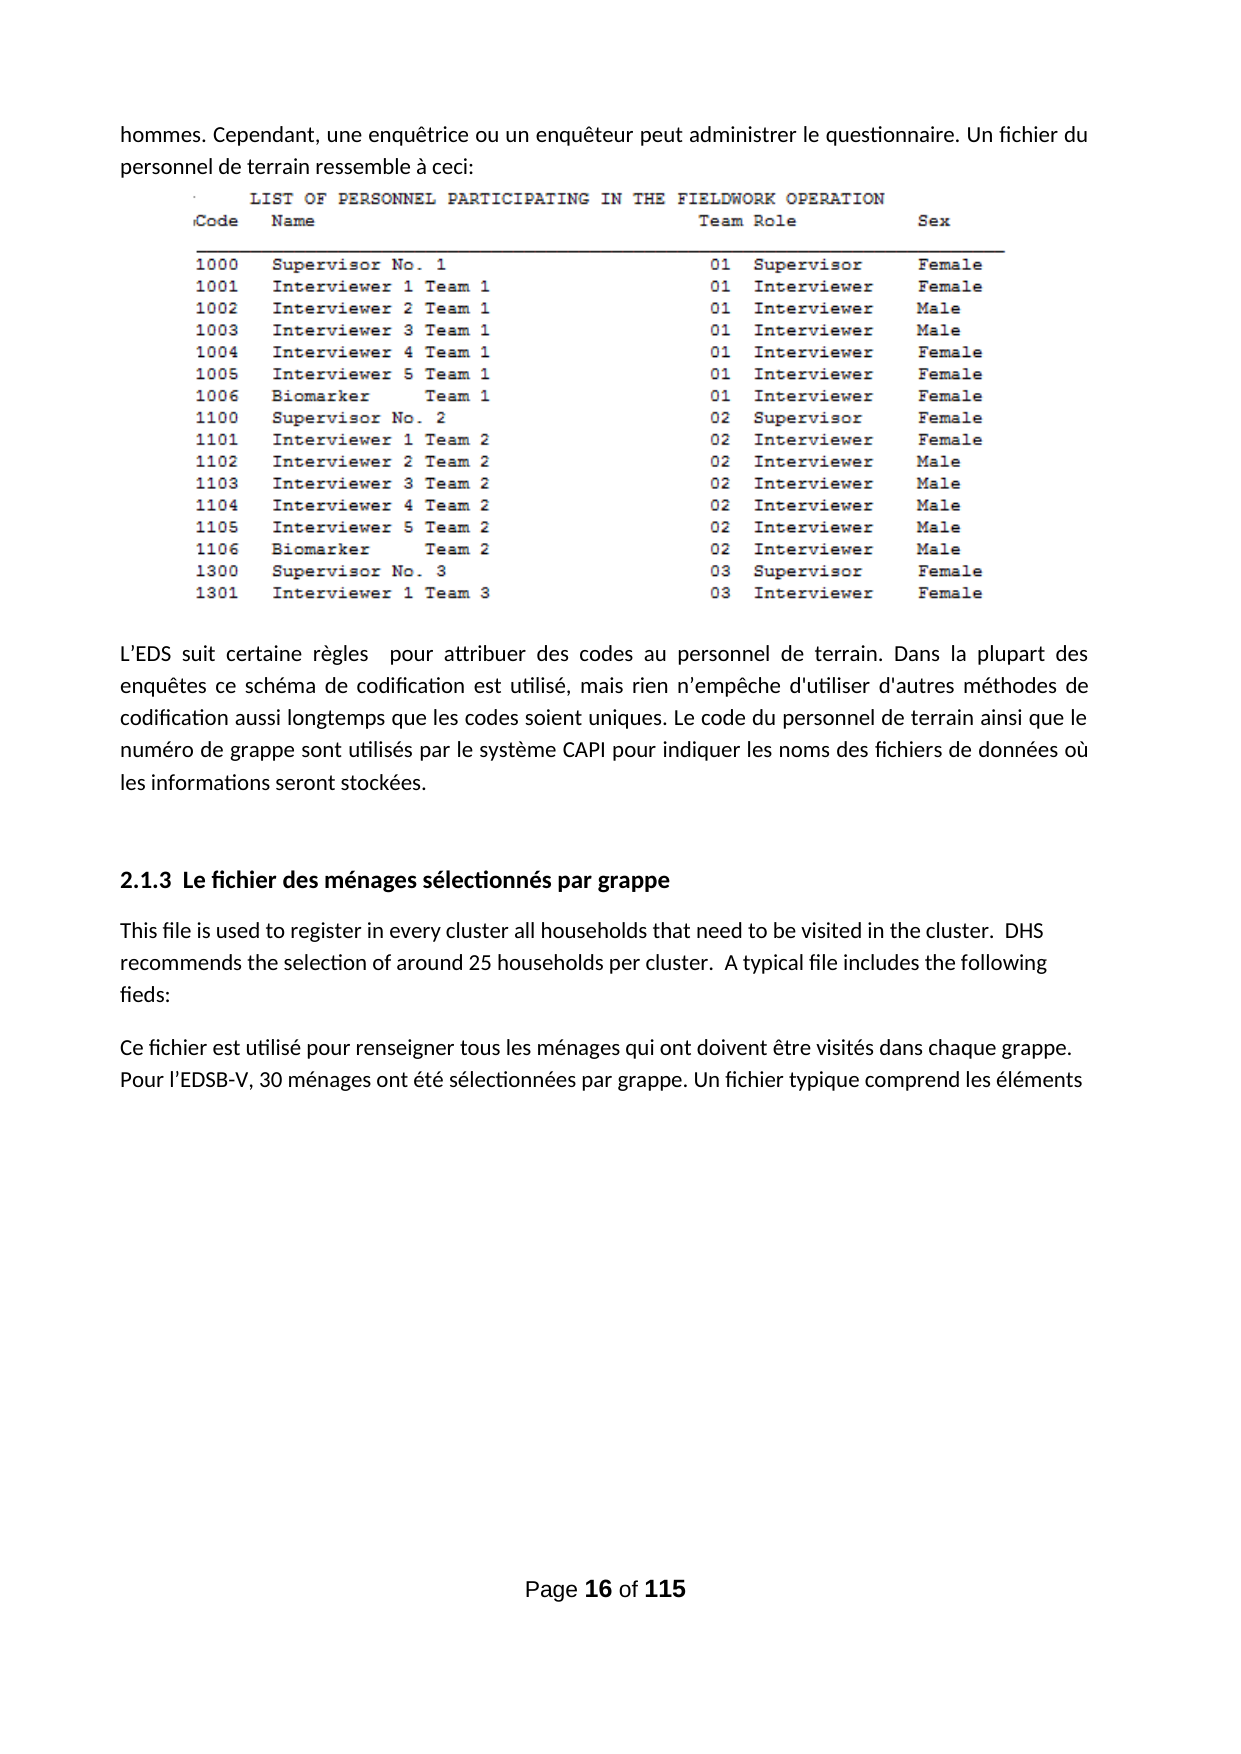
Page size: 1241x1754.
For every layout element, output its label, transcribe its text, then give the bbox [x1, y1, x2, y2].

picture [186, 184, 1024, 614]
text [120, 120, 1090, 180]
text This file is used to register in every cluster all households that need to be visited in the cluster. DHS recommends the selection of around 25 households per cluster. A typical file includes the following fieds: [120, 916, 1090, 1008]
text L’EDS suit certaine règles pour attribuer des codes au personnel de terrain. Dans la plupart des enquêtes ce schéma de codification est utilisé, mais rien n’empêche d'utiliser d'autres méthodes de codification aussi longtemps que les codes soient uniques. Le code du personnel de terrain ainsi que le numéro de grappe sont utilisés par le système CAPI pour indiquer les noms des fichiers de données où les informations seront stockées. [120, 639, 1090, 796]
subtitle 2.1.3 Le fichier des ménages sélectionnés par grappe [120, 864, 1090, 895]
text Ce fichier est utilisé pour renseigner tous les ménages qui ont doivent être visités dans chaque grappe. Pour l’EDSB-V, 30 ménages ont été sélectionnées par grappe. Un fichier typique comprend les éléments suivants [120, 1033, 1090, 1093]
